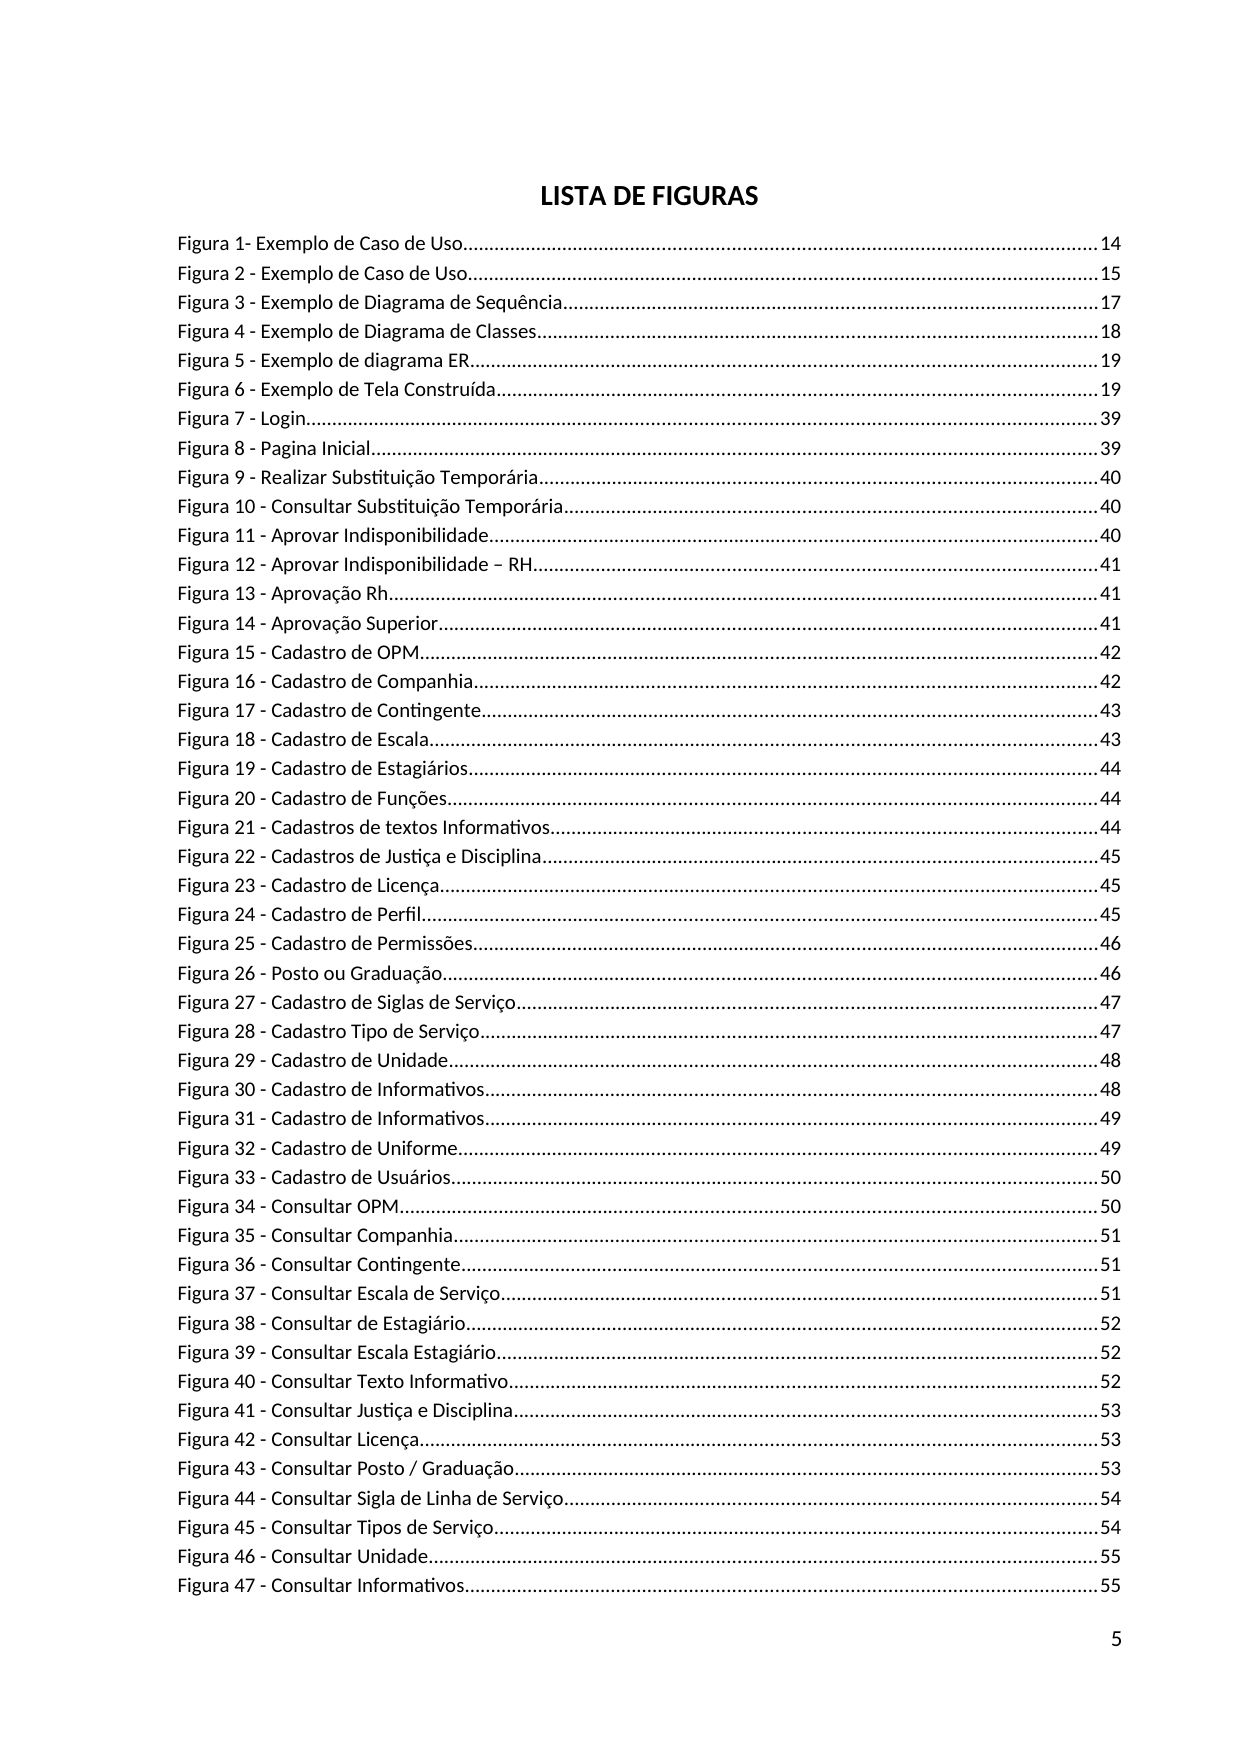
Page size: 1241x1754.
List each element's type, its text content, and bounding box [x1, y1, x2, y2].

text Figura 10 - Consultar Substituição Temporária 40 [177, 493, 1122, 518]
text Figura 24 - Cadastro de Perfil 45 [177, 901, 1122, 927]
text Figura 28 - Cadastro Tipo de Serviço 47 [177, 1018, 1122, 1043]
text Figura 39 - Consultar Escala Estagiário 52 [177, 1339, 1122, 1364]
text Figura 29 - Cadastro de Unidade 48 [177, 1047, 1122, 1073]
text Figura 13 - Aprovação Rh 41 [177, 581, 1122, 606]
text Figura 33 - Cadastro de Usuários 50 [177, 1164, 1122, 1189]
text Figura 20 - Cadastro de Funções 44 [177, 785, 1122, 810]
text Figura 18 - Cadastro de Escala 43 [177, 726, 1122, 752]
text Figura 7 - Login 39 [177, 406, 1122, 431]
text Figura 16 - Cadastro de Companhia 42 [177, 668, 1122, 693]
text Figura 26 - Posto ou Graduação 46 [177, 960, 1122, 985]
text Figura 34 - Consultar OPM 50 [177, 1193, 1122, 1218]
text Figura 37 - Consultar Escala de Serviço 51 [177, 1281, 1122, 1306]
text Figura 46 - Consultar Unidade 55 [177, 1543, 1122, 1568]
text Figura 43 - Consultar Posto / Graduação 53 [177, 1456, 1122, 1481]
text Figura 11 - Aprovar Indisponibilidade 40 [177, 522, 1122, 548]
text Figura 38 - Consultar de Estagiário 52 [177, 1310, 1122, 1335]
text Figura 27 - Cadastro de Siglas de Serviço 47 [177, 989, 1122, 1014]
text Figura 3 - Exemplo de Diagrama de Sequência 17 [177, 289, 1122, 314]
text Figura 6 - Exemplo de Tela Construída 19 [177, 376, 1122, 402]
text Figura 32 - Cadastro de Uniforme 49 [177, 1135, 1122, 1160]
text Figura 23 - Cadastro de Licença 45 [177, 872, 1122, 898]
text Figura 19 - Cadastro de Estagiários 44 [177, 756, 1122, 781]
text Figura 31 - Cadastro de Informativos 49 [177, 1106, 1122, 1131]
text Figura 45 - Consultar Tipos de Serviço 54 [177, 1514, 1122, 1539]
text Figura 36 - Consultar Contingente 51 [177, 1251, 1122, 1277]
text Figura 25 - Cadastro de Permissões 46 [177, 931, 1122, 956]
text Figura 2 - Exemplo de Caso de Uso 15 [177, 260, 1122, 285]
text Figura 35 - Consultar Companhia 51 [177, 1222, 1122, 1248]
text Figura 14 - Aprovação Superior 41 [177, 610, 1122, 635]
text Figura 21 - Cadastros de textos Informativos 44 [177, 814, 1122, 839]
text Figura 30 - Cadastro de Informativos 48 [177, 1076, 1122, 1102]
text Figura 17 - Cadastro de Contingente 43 [177, 697, 1122, 723]
text Figura 1- Exemplo de Caso de Uso 14 [177, 231, 1122, 256]
text Figura 5 - Exemplo de diagrama ER 19 [177, 347, 1122, 373]
text Figura 12 - Aprovar Indisponibilidade – RH 41 [177, 551, 1122, 577]
text Figura 47 - Consultar Informativos 55 [177, 1572, 1122, 1598]
text Figura 9 - Realizar Substituição Temporária 40 [177, 464, 1122, 489]
text Figura 15 - Cadastro de OPM 42 [177, 639, 1122, 664]
text Figura 41 - Consultar Justiça e Disciplina 53 [177, 1397, 1122, 1423]
text Figura 22 - Cadastros de Justiça e Disciplina 45 [177, 843, 1122, 868]
text Figura 8 - Pagina Inicial 39 [177, 435, 1122, 460]
text LISTA DE FIGURAS [177, 177, 1122, 213]
text Figura 42 - Consultar Licença 53 [177, 1426, 1122, 1452]
text Figura 4 - Exemplo de Diagrama de Classes 18 [177, 318, 1122, 343]
text Figura 44 - Consultar Sigla de Linha de Serviço 54 [177, 1485, 1122, 1510]
text Figura 40 - Consultar Texto Informativo 52 [177, 1368, 1122, 1393]
